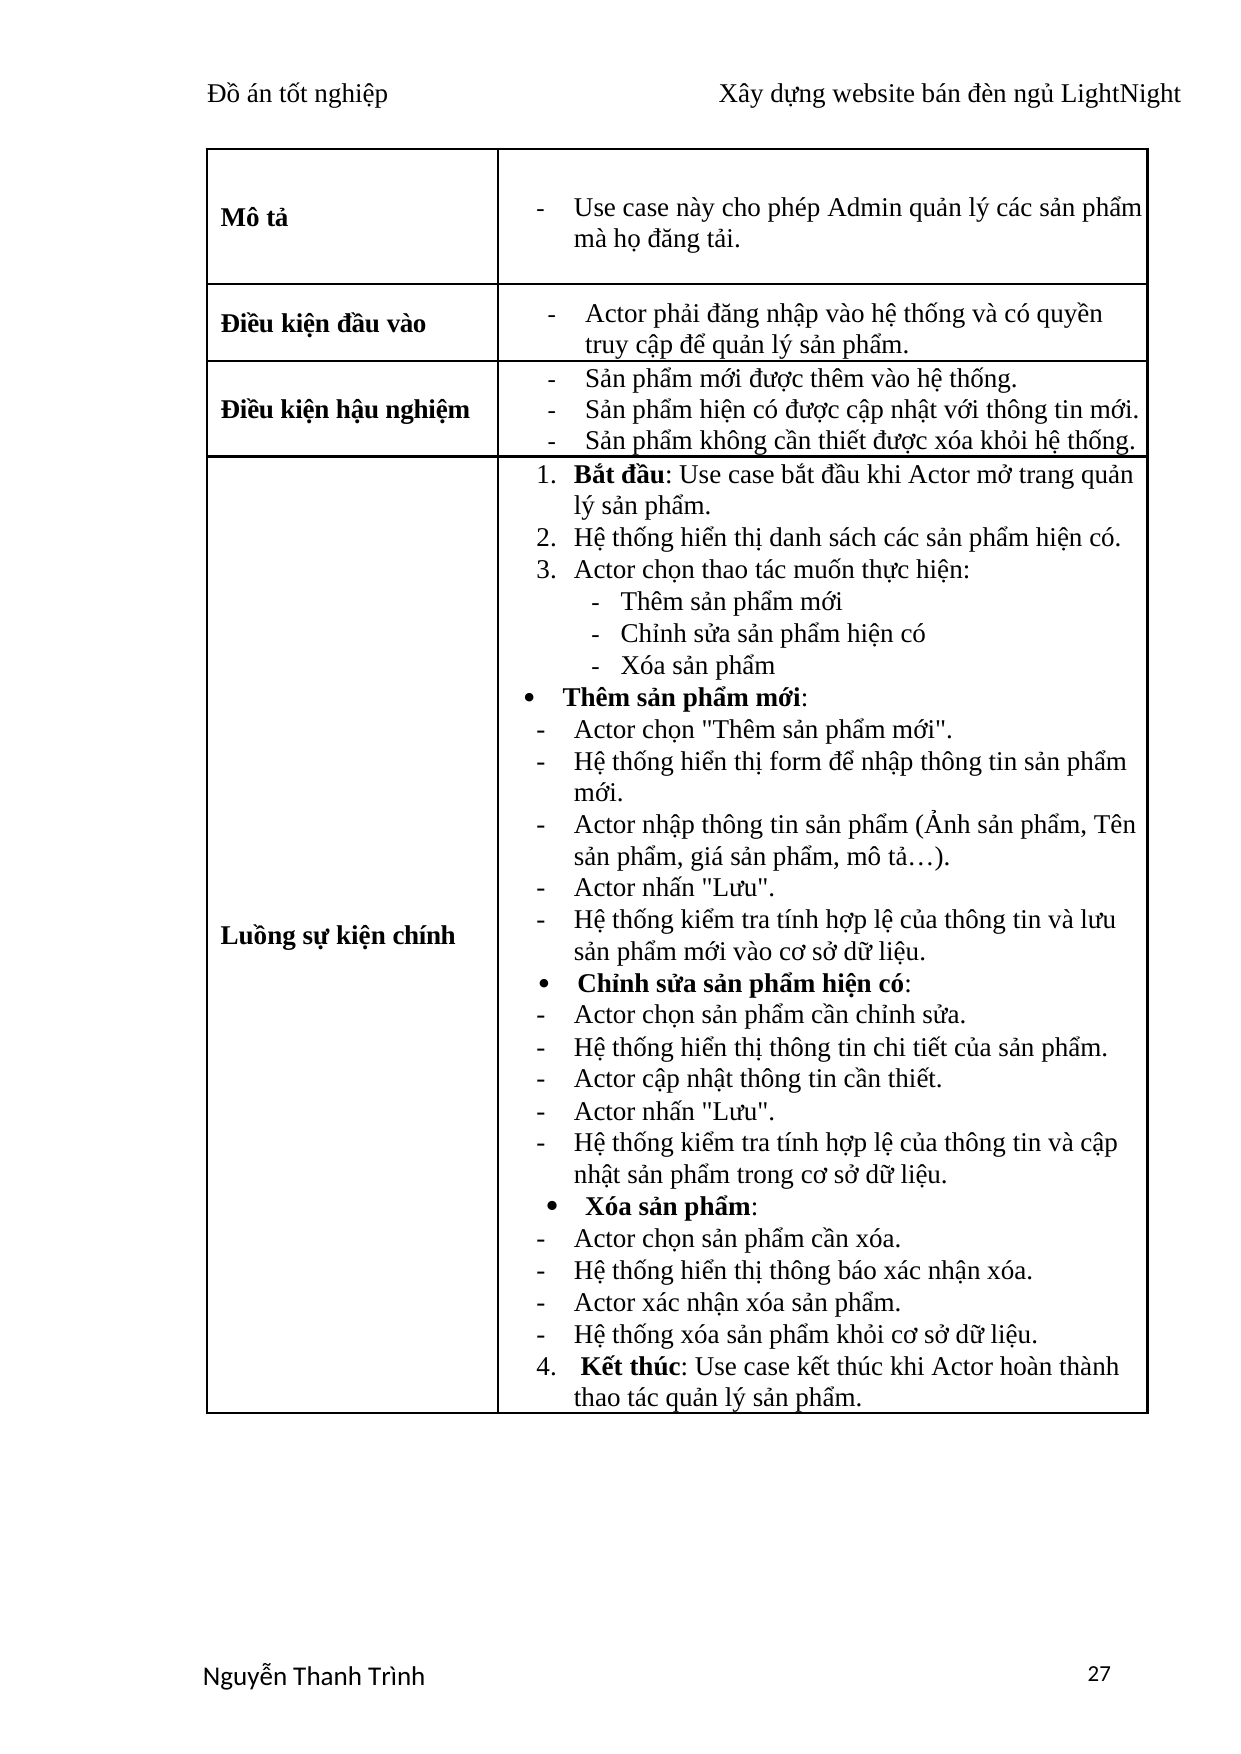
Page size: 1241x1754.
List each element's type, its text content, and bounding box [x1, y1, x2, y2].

table_cell Sản phẩm mới được thêm vào hệ thống. Sản phẩm hiện có được cập nhật với thông tin mới. Sản phẩm không cần thiết được xóa khỏi hệ thống. [499, 362, 1146, 455]
table_cell Actor phải đăng nhập vào hệ thống và có quyền truy cập để quản lý sản phẩm. [499, 285, 1146, 359]
table_cell Điều kiện hậu nghiệm [208, 362, 497, 455]
table_cell Điều kiện đầu vào [208, 285, 497, 359]
table_cell Use case này cho phép Admin quản lý các sản phẩm mà họ đăng tải. [499, 150, 1146, 283]
table_cell Mô tả [208, 150, 497, 283]
table_cell Luồng sự kiện chính [208, 458, 497, 1412]
table_cell Bắt đầu: Use case bắt đầu khi Actor mở trang quản lý sản phẩm. Hệ thống hiển thị danh sách các sản phẩm hiện có. Actor chọn thao tác muốn thực hiện: Thêm sản phẩm mới Chỉnh sửa sản phẩm hiện có Xóa sản phẩm Thêm sản phẩm mới: Actor chọn "Thêm sản phẩm mới". Hệ thống hiển thị form để nhập thông tin sản phẩm mới. Actor nhập thông tin sản phẩm (Ảnh sản phẩm, Tên sản phẩm, giá sản phẩm, mô tả…). Actor nhấn "Lưu". Hệ thống kiểm tra tính hợp lệ của thông tin và lưu sản phẩm mới vào cơ sở dữ liệu. Chỉnh sửa sản phẩm hiện có: Actor chọn sản phẩm cần chỉnh sửa. Hệ thống hiển thị thông tin chi tiết của sản phẩm. Actor cập nhật thông tin cần thiết. Actor nhấn "Lưu". Hệ thống kiểm tra tính hợp lệ của thông tin và cập nhật sản phẩm trong cơ sở dữ liệu. Xóa sản phẩm: Actor chọn sản phẩm cần xóa. Hệ thống hiển thị thông báo xác nhận xóa. Actor xác nhận xóa sản phẩm. Hệ thống xóa sản phẩm khỏi cơ sở dữ liệu. Kết thúc: Use case kết thúc khi Actor hoàn thành thao tác quản lý sản phẩm. [499, 458, 1146, 1412]
